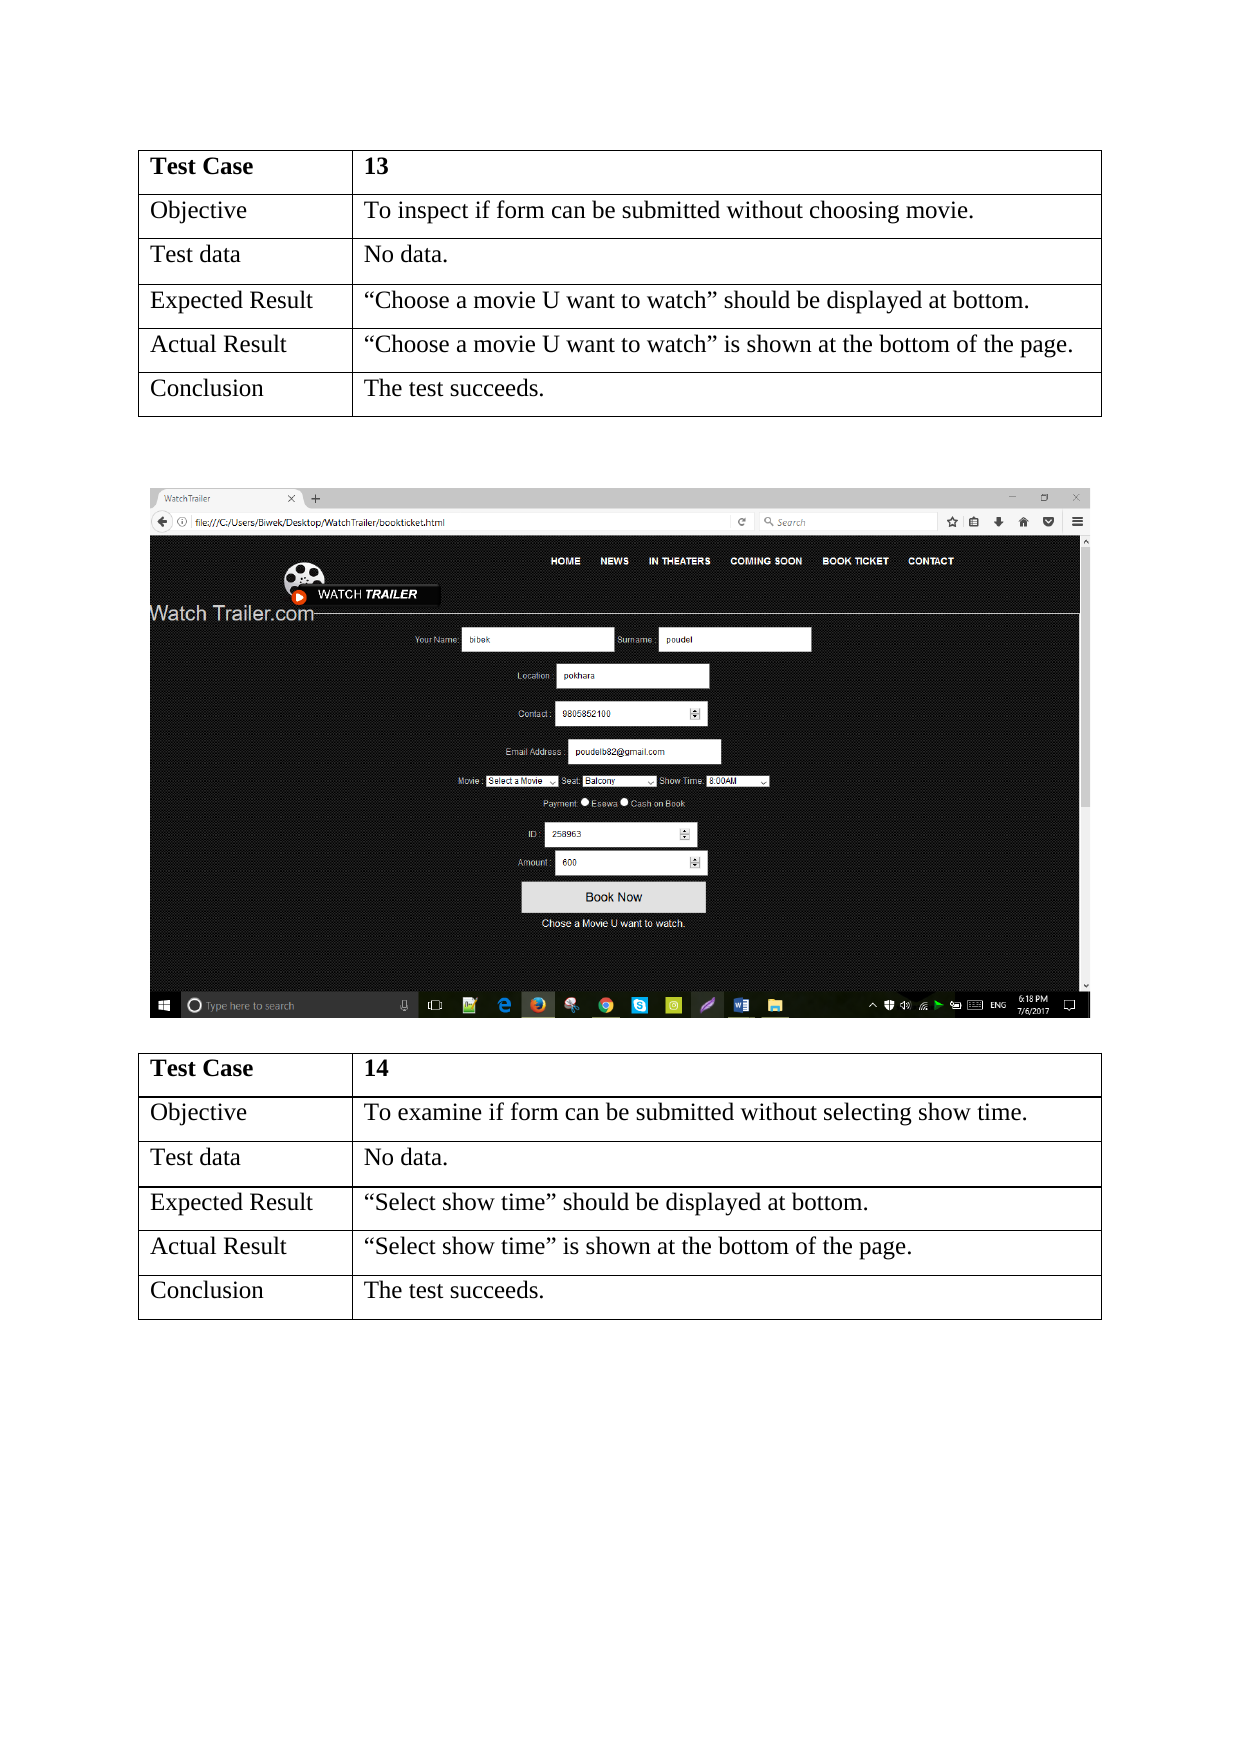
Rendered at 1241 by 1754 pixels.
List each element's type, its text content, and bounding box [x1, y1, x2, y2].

picture [150, 488, 1091, 1018]
table_cell No data. [353, 239, 1101, 284]
table_header 13 [353, 151, 1101, 194]
table_cell Objective [139, 1098, 352, 1141]
table_cell No data. [353, 1142, 1101, 1186]
table_cell To examine if form can be submitted without selecting show time. [353, 1098, 1101, 1141]
table_header 14 [353, 1054, 1101, 1096]
table_cell The test succeeds. [353, 1276, 1101, 1318]
table_header Test Case [139, 1054, 352, 1096]
table_cell Conclusion [139, 1276, 352, 1318]
table_cell “Select show time” is shown at the bottom of the page. [353, 1231, 1101, 1274]
table_cell Test data [139, 1142, 352, 1186]
table_cell Expected Result [139, 285, 352, 328]
table_cell Actual Result [139, 329, 352, 372]
table_cell To inspect if form can be submitted without choosing movie. [353, 195, 1101, 238]
table_cell Actual Result [139, 1231, 352, 1274]
table_cell Conclusion [139, 373, 352, 416]
table_cell “Select show time” should be displayed at bottom. [353, 1188, 1101, 1230]
table_cell The test succeeds. [353, 373, 1101, 416]
table_cell “Choose a movie U want to watch” is shown at the bottom of the page. [353, 329, 1101, 372]
table_cell Test data [139, 239, 352, 284]
table_cell Objective [139, 195, 352, 238]
table_cell Expected Result [139, 1188, 352, 1230]
table_header Test Case [139, 151, 352, 194]
table_cell “Choose a movie U want to watch” should be displayed at bottom. [353, 285, 1101, 328]
